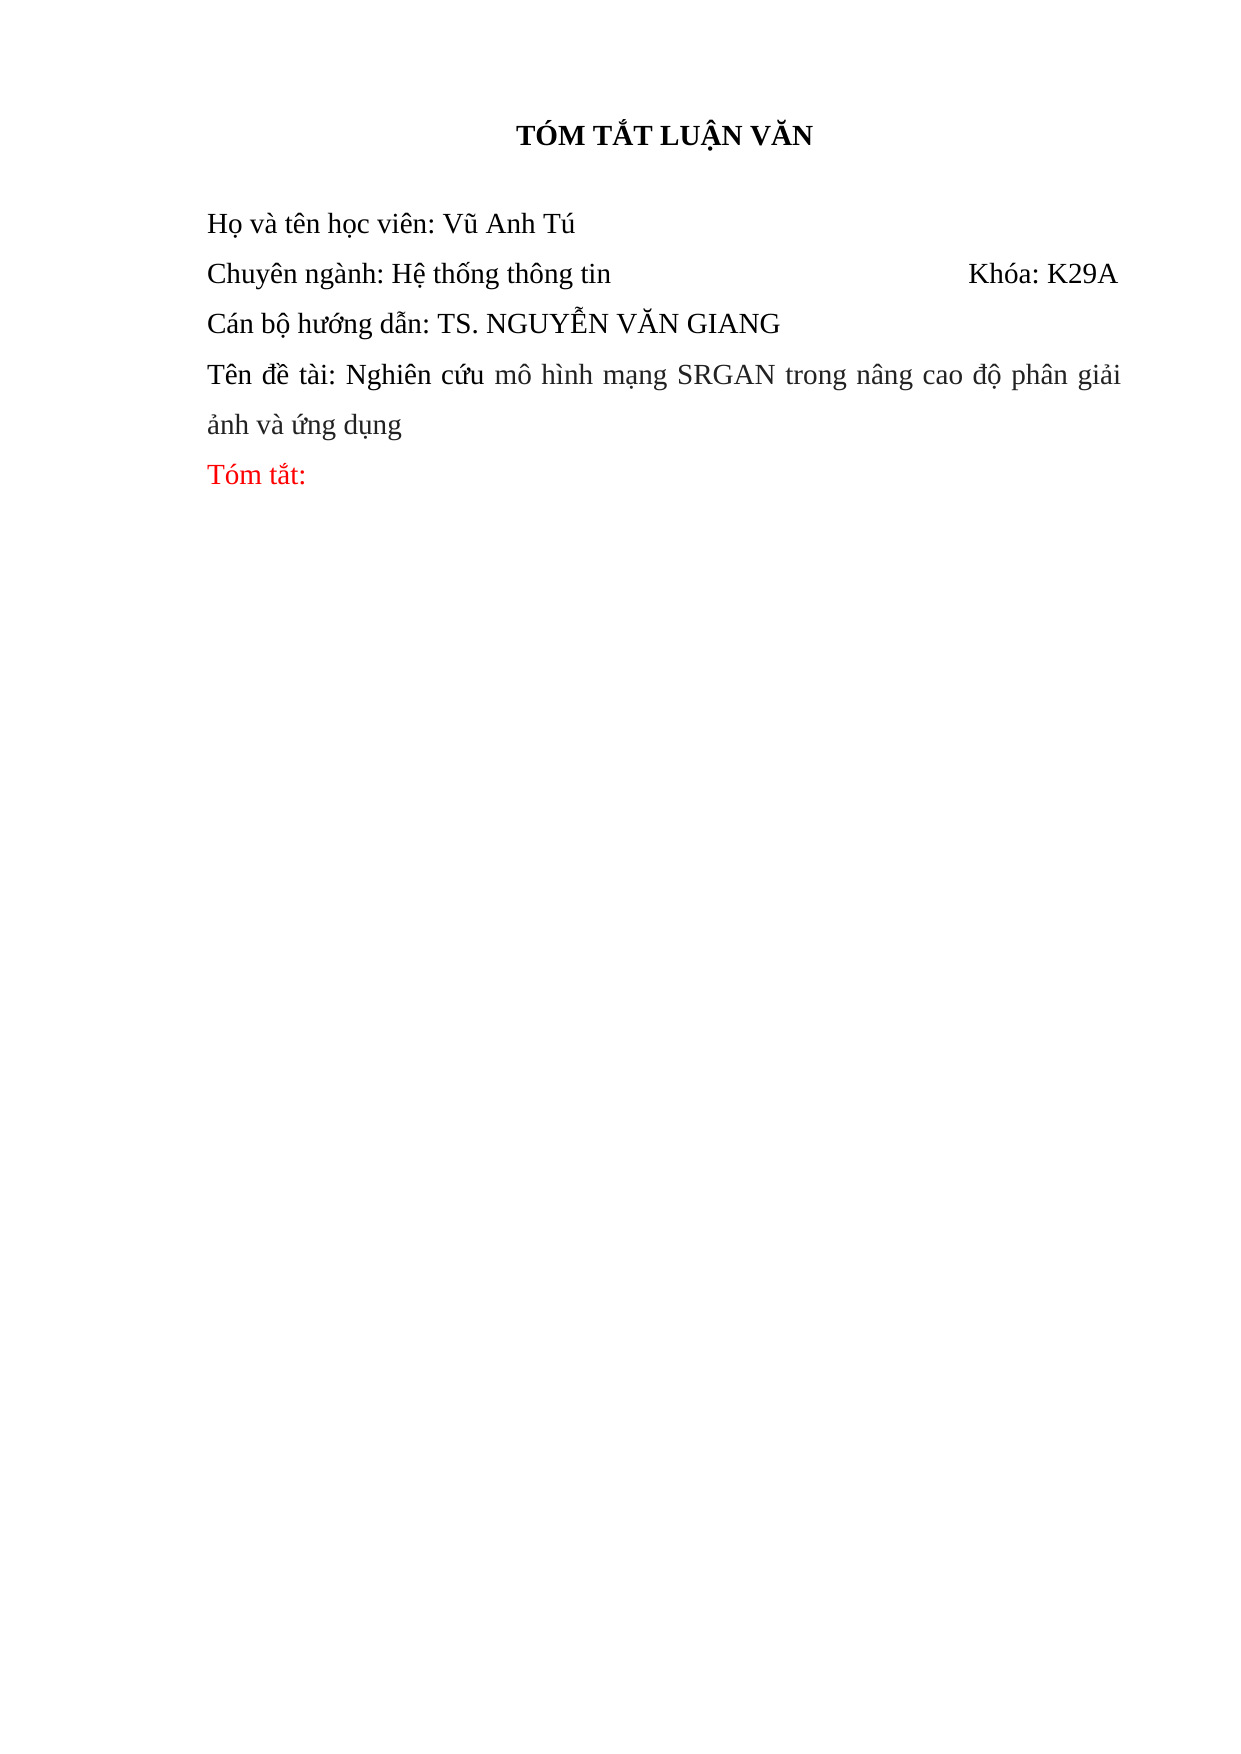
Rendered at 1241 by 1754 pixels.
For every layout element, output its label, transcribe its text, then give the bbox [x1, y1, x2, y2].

text Chuyên ngành: Hệ thống thông tin Khóa: K29A [207, 256, 1122, 290]
text Họ và tên học viên: Vũ Anh Tú [207, 206, 1122, 239]
text Tên đề tài: Nghiên cứu mô hình mạng SRGAN trong nâng cao độ phân giải ảnh và ứng dụng [207, 357, 1122, 441]
text Tóm tắt: [207, 457, 1122, 491]
text Cán bộ hướng dẫn: TS. NGUYỄN VĂN GIANG [207, 307, 1122, 340]
text TÓM TẮT LUẬN VĂN [207, 118, 1122, 152]
